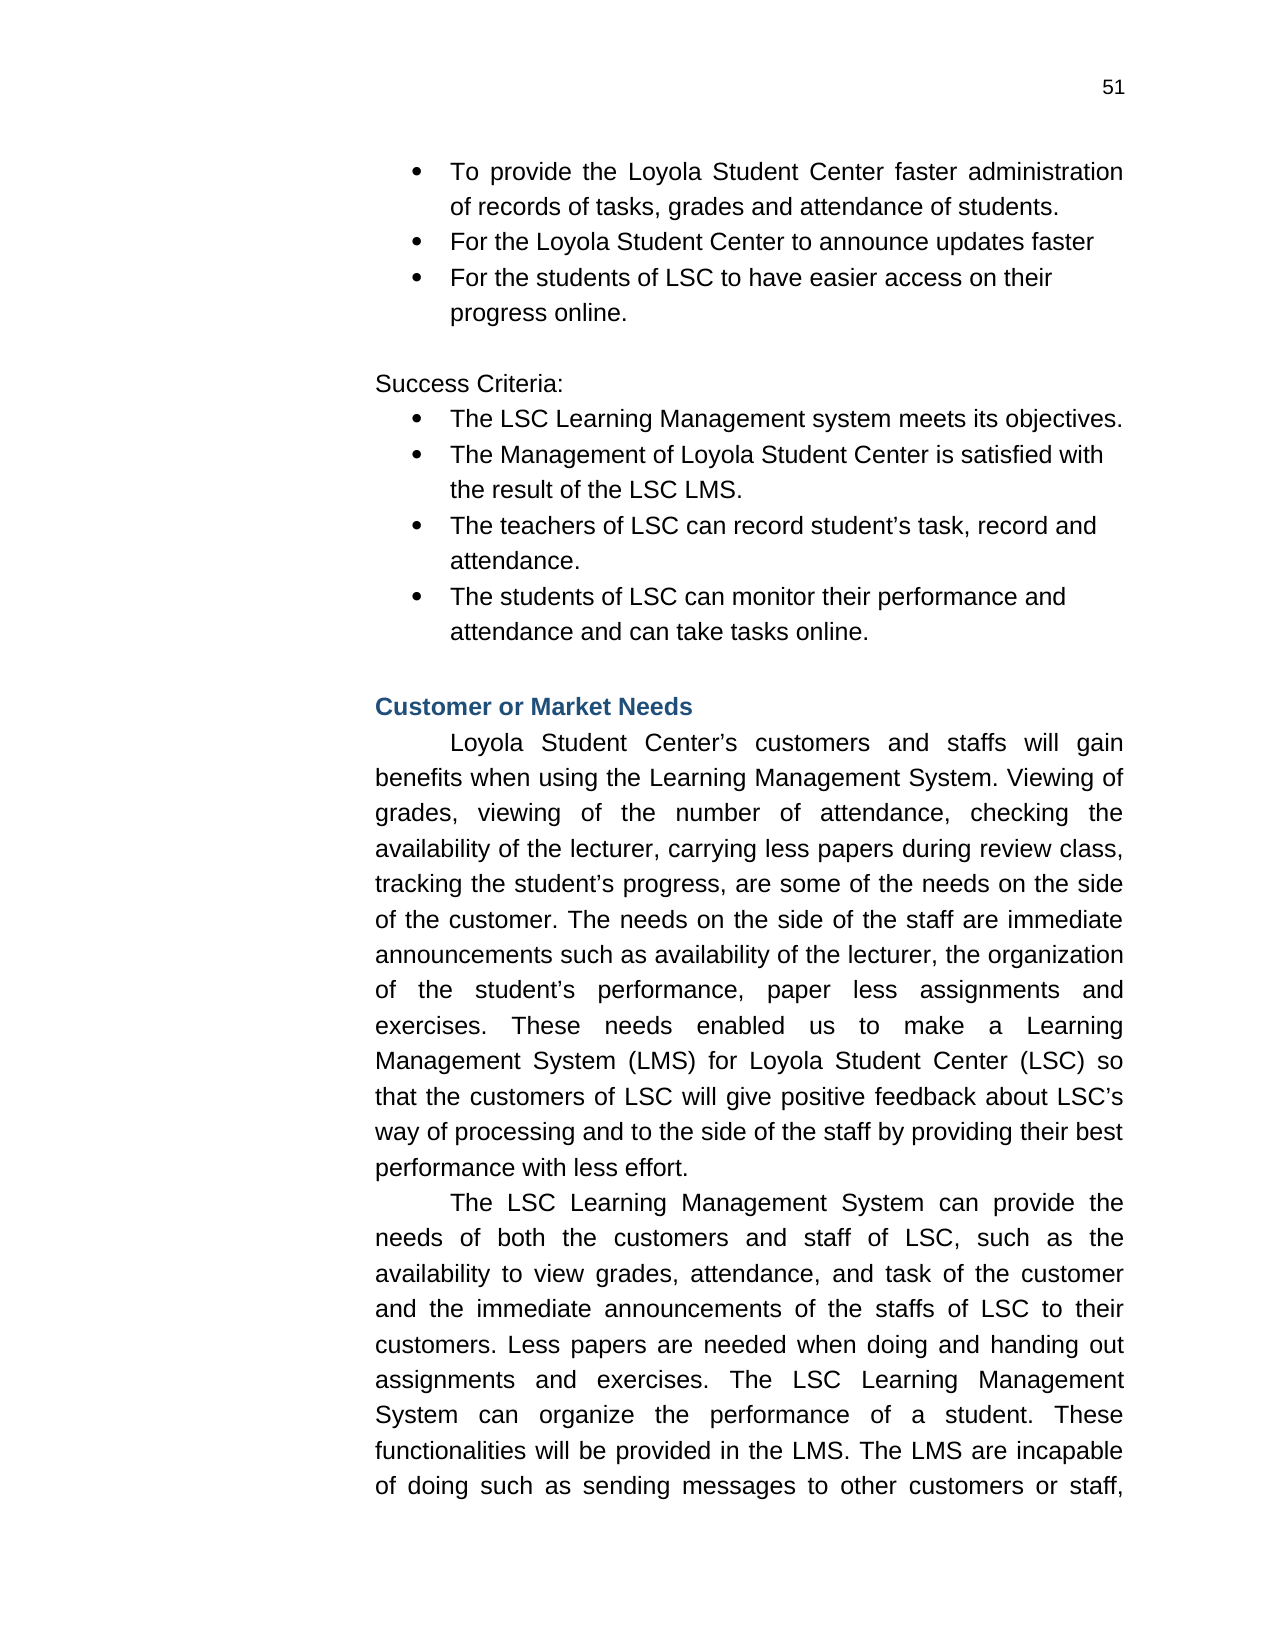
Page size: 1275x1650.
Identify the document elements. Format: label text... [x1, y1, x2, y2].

subtitle Customer or Market Needs [337, 685, 1125, 721]
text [375, 1181, 1125, 1500]
list For the Loyola Student Center to announce updates faster [412, 221, 1125, 256]
list The Management of Loyola Student Center is satisfied with the result of the LSC LMS. [412, 433, 1125, 504]
list To provide the Loyola Student Center faster administration of records of tasks, grades and attendance of students. [412, 150, 1125, 221]
list The students of LSC can monitor their performance and attendance and can take tasks online. [412, 575, 1125, 646]
list The teachers of LSC can record student’s task, record and attendance. [412, 504, 1125, 575]
text Loyola Student Center’s customers and staffs will gain benefits when using the Learning Management System. Viewing of grades, viewing of the number of attendance, checking the availability of the lecturer, carrying less papers during review class, tracking the student’s progress, are some of the needs on the side of the customer. The needs on the side of the staff are immediate announcements such as availability of the lecturer, the organization of the student’s performance, paper less assignments and exercises. These needs enabled us to make a Learning Management System (LMS) for Loyola Student Center (LSC) so that the customers of LSC will give positive feedback about LSC’s way of processing and to the side of the staff by providing their best performance with less effort. [375, 721, 1125, 1181]
list The LSC Learning Management system meets its objectives. [412, 398, 1125, 433]
list For the students of LSC to have easier access on their progress online. [412, 256, 1125, 327]
text Success Criteria: [375, 362, 1125, 398]
